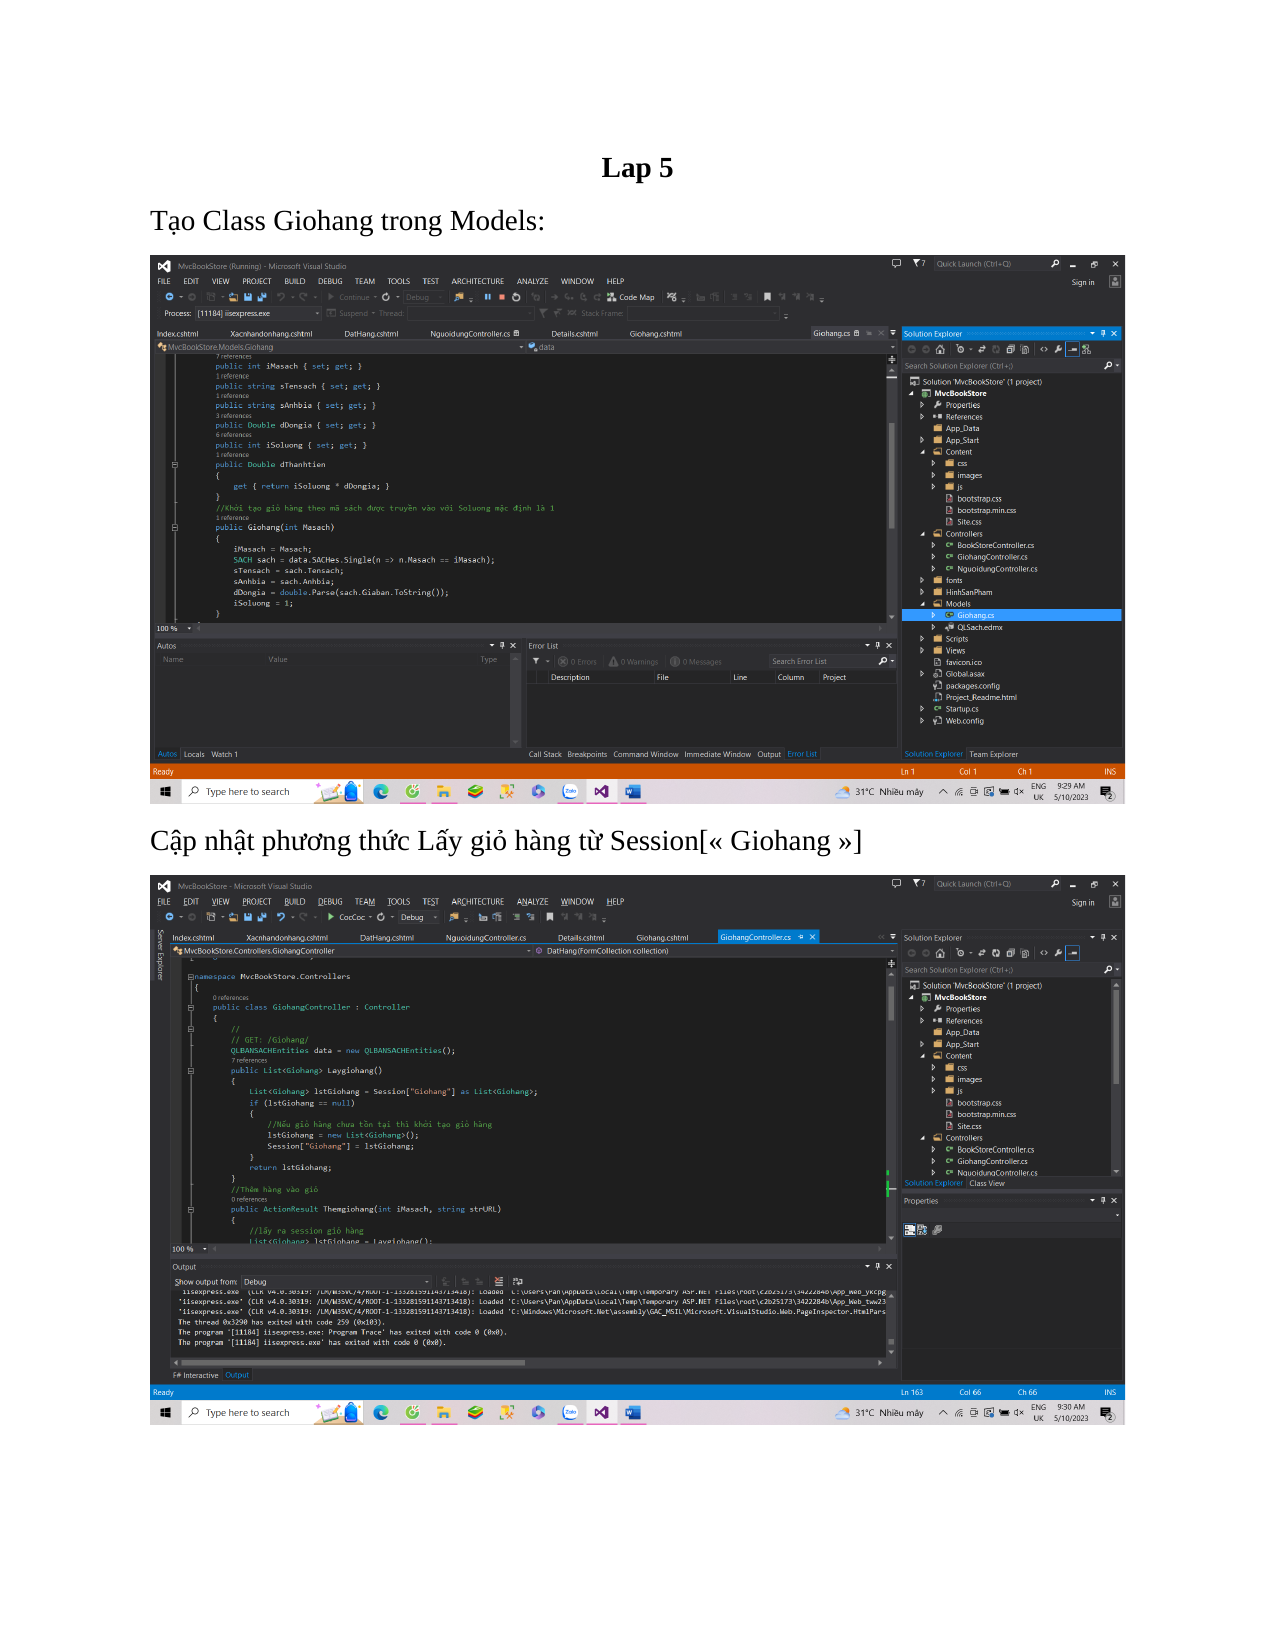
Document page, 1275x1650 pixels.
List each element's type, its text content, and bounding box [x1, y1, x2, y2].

text Tạo Class Giohang trong Models: [150, 203, 1125, 236]
picture [150, 875, 1125, 1425]
text Lap 5 [150, 150, 1125, 183]
text Cập nhật phương thức Lấy giỏ hàng từ Session[« Giohang »] [150, 823, 1125, 856]
picture [150, 255, 1125, 804]
